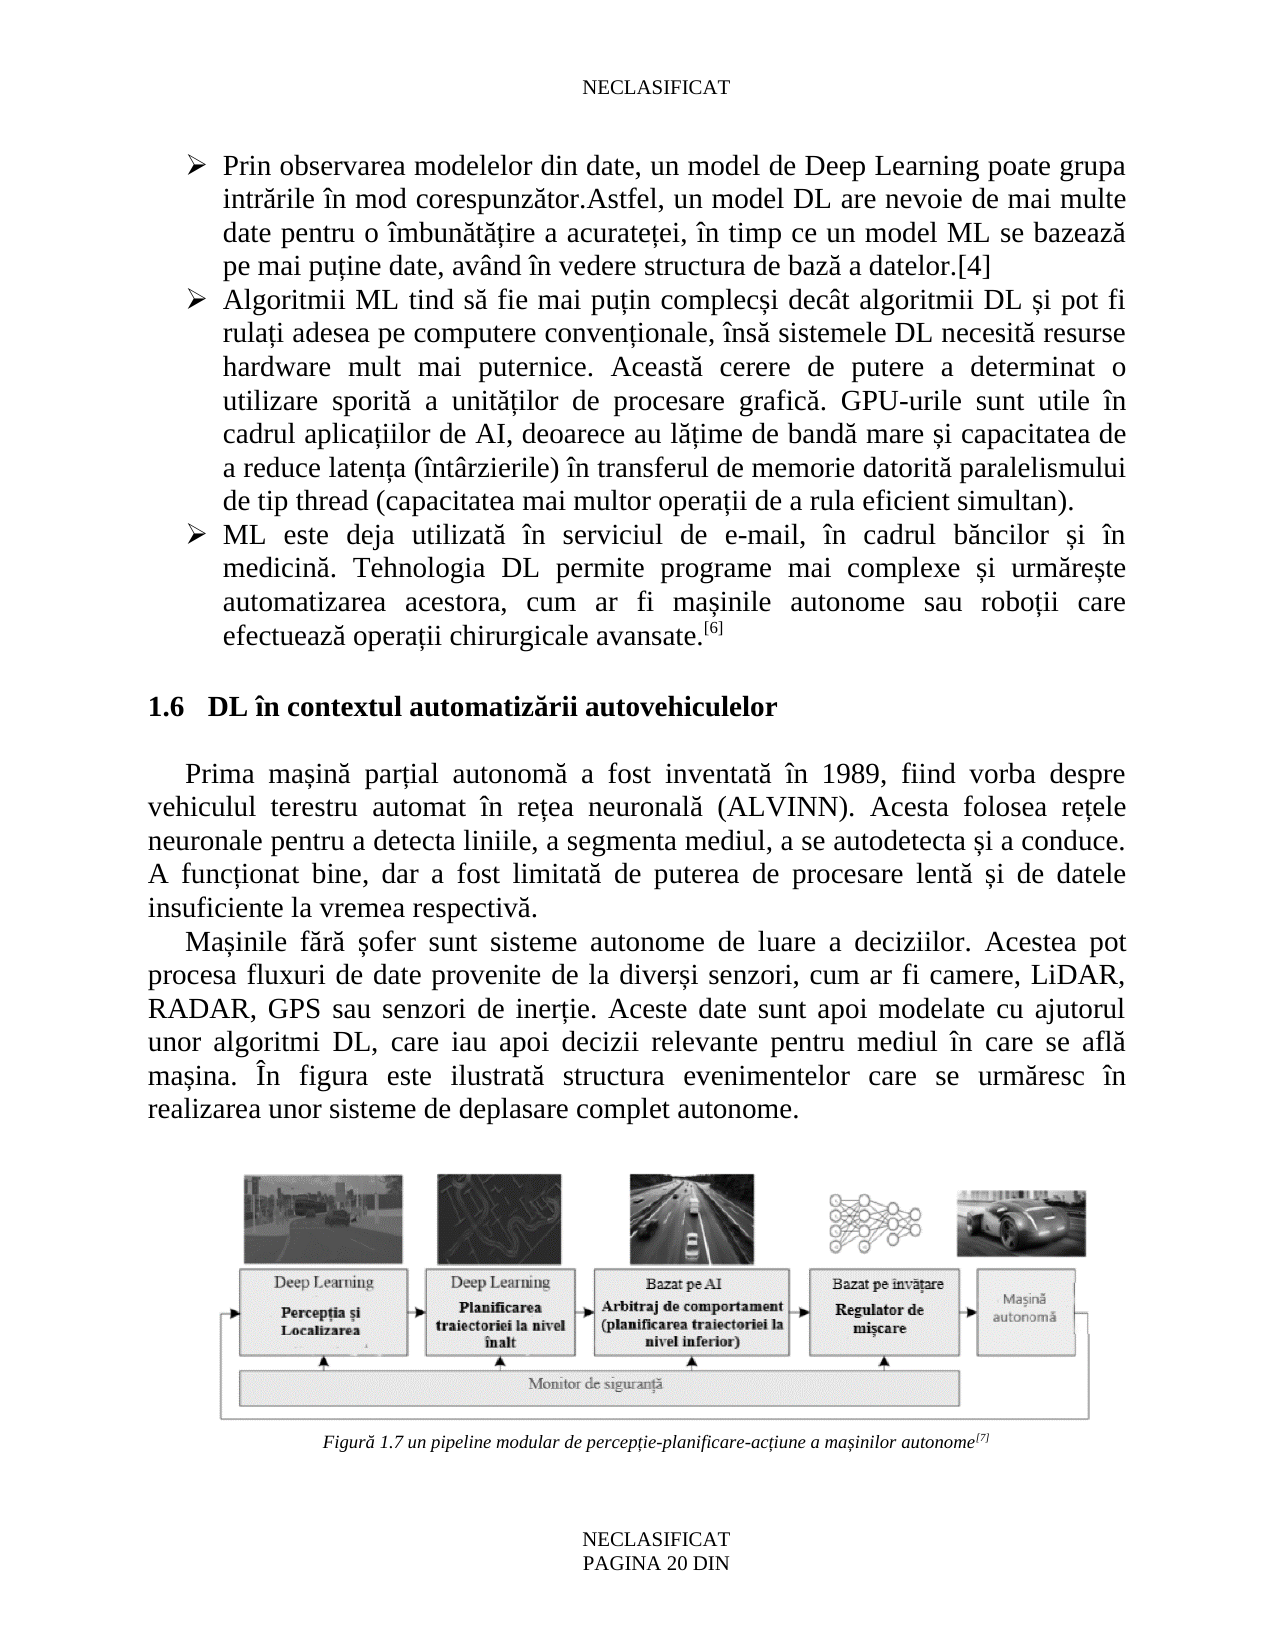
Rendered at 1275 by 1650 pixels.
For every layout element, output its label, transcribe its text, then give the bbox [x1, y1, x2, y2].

list ML este deja utilizată în serviciul de e-mail, în cadrul băncilor și în medicină. Tehnologia DL permite programe mai complexe și urmărește automatizarea acestora, cum ar fi mașinile autonome sau roboții care efectuează operații chirurgicale avansate. [185, 517, 1127, 651]
text Prima mașină parțial autonomă a fost inventată în 1989, fiind vorba despre vehiculul terestru automat în rețea neuronală (ALVINN). Acesta folosea rețele neuronale pentru a detecta liniile, a segmenta mediul, a se autodetecta și a conduce. A funcționat bine, dar a fost limitată de puterea de procesare lentă și de datele insuficiente la vremea respectivă. [148, 756, 1127, 924]
picture [207, 1158, 1105, 1431]
list Algoritmii ML tind să fie mai puțin complecși decât algoritmii DL și pot fi rulați adesea pe computere convenționale, însă sistemele DL necesită resurse hardware mult mai puternice. Această cerere de putere a determinat o utilizare sporită a unităților de procesare grafică. GPU-urile sunt utile în cadrul aplicațiilor de AI, deoarece au lățime de bandă mare și capacitatea de a reduce latența (întârzierile) în transferul de memorie datorită paralelismului de tip thread (capacitatea mai multor operații de a rula eficient simultan). [185, 282, 1127, 517]
text Figură 1.7 un pipeline modular de percepție-planificare-acțiune a mașinilor autonome[7] [148, 1431, 1127, 1452]
subtitle DL în contextul automatizării autovehiculelor [148, 689, 1127, 722]
list Prin observarea modelelor din date, un model de Deep Learning poate grupa intrările în mod corespunzător.Astfel, un model DL are nevoie de mai multe date pentru o îmbunătățire a acurateței, în timp ce un model ML se bazează pe mai puține date, având în vedere structura de bază a datelor. [185, 148, 1127, 282]
text Mașinile fără șofer sunt sisteme autonome de luare a deciziilor. Acestea pot procesa fluxuri de date provenite de la diverși senzori, cum ar fi camere, LiDAR, RADAR, GPS sau senzori de inerție. Aceste date sunt apoi modelate cu ajutorul unor algoritmi DL, care iau apoi decizii relevante pentru mediul în care se află mașina. În figura este ilustrată structura evenimentelor care se urmăresc în realizarea unor sisteme de deplasare complet autonome. [148, 924, 1127, 1125]
